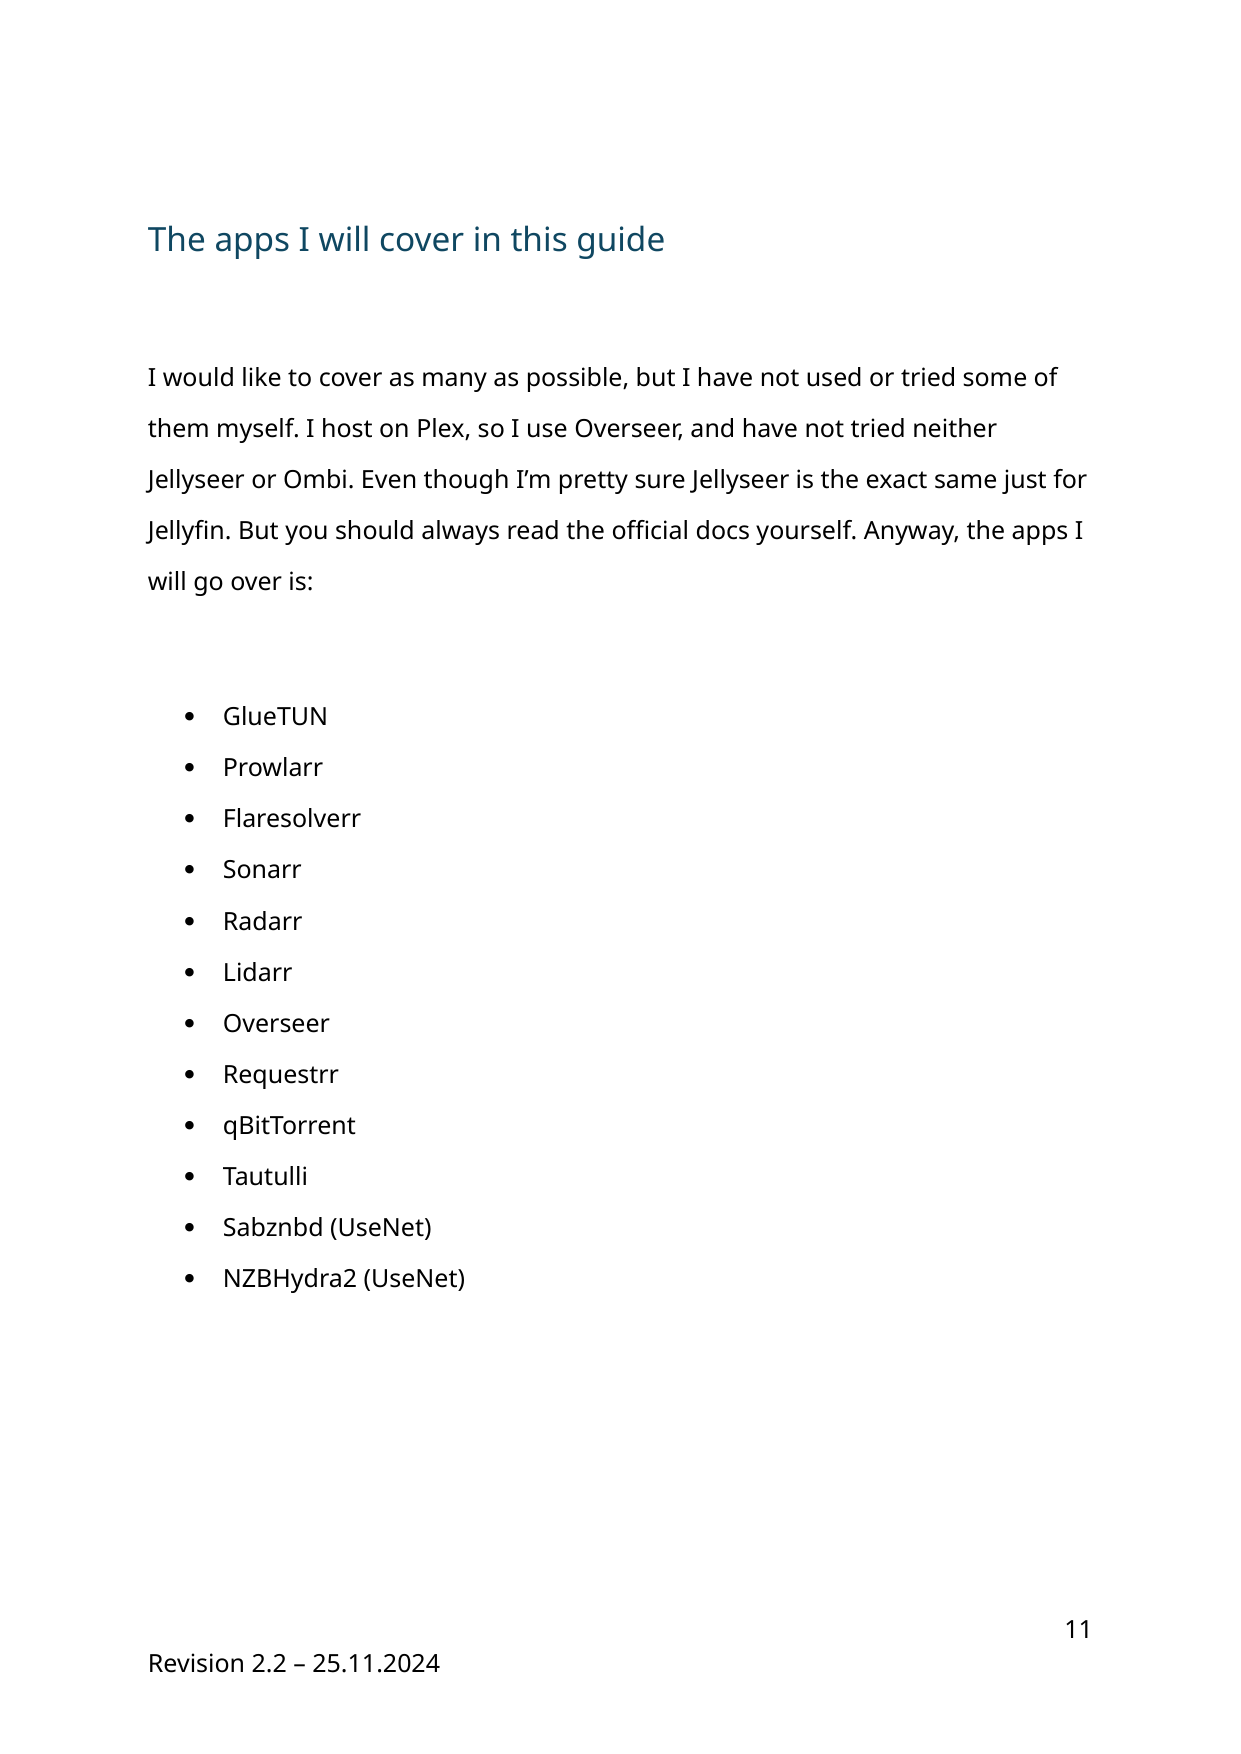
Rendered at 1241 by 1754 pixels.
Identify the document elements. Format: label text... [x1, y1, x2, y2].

list Overseer [185, 1005, 1093, 1039]
list Prowlarr [185, 750, 1093, 784]
list Sonarr [185, 852, 1093, 886]
subtitle The apps I will cover in this guide [148, 215, 1093, 261]
list Requestrr [185, 1056, 1093, 1090]
list Sabznbd (UseNet) [185, 1209, 1093, 1243]
list Lidarr [185, 954, 1093, 988]
list NZBHydra2 (UseNet) [185, 1261, 1093, 1294]
list Tautulli [185, 1158, 1093, 1192]
text I would like to cover as many as possible, but I have not used or tried some of them myself. I host on Plex, so I use Overseer, and have not tried neither Jellyseer or Ombi. Even though I’m pretty sure Jellyseer is the exact same just for Jellyfin. But you should always read the official docs yourself. Anyway, the apps I will go over is: [148, 359, 1093, 598]
list Flaresolverr [185, 801, 1093, 835]
list Radarr [185, 903, 1093, 937]
list qBitTorrent [185, 1107, 1093, 1141]
list GlueTUN [185, 699, 1093, 733]
